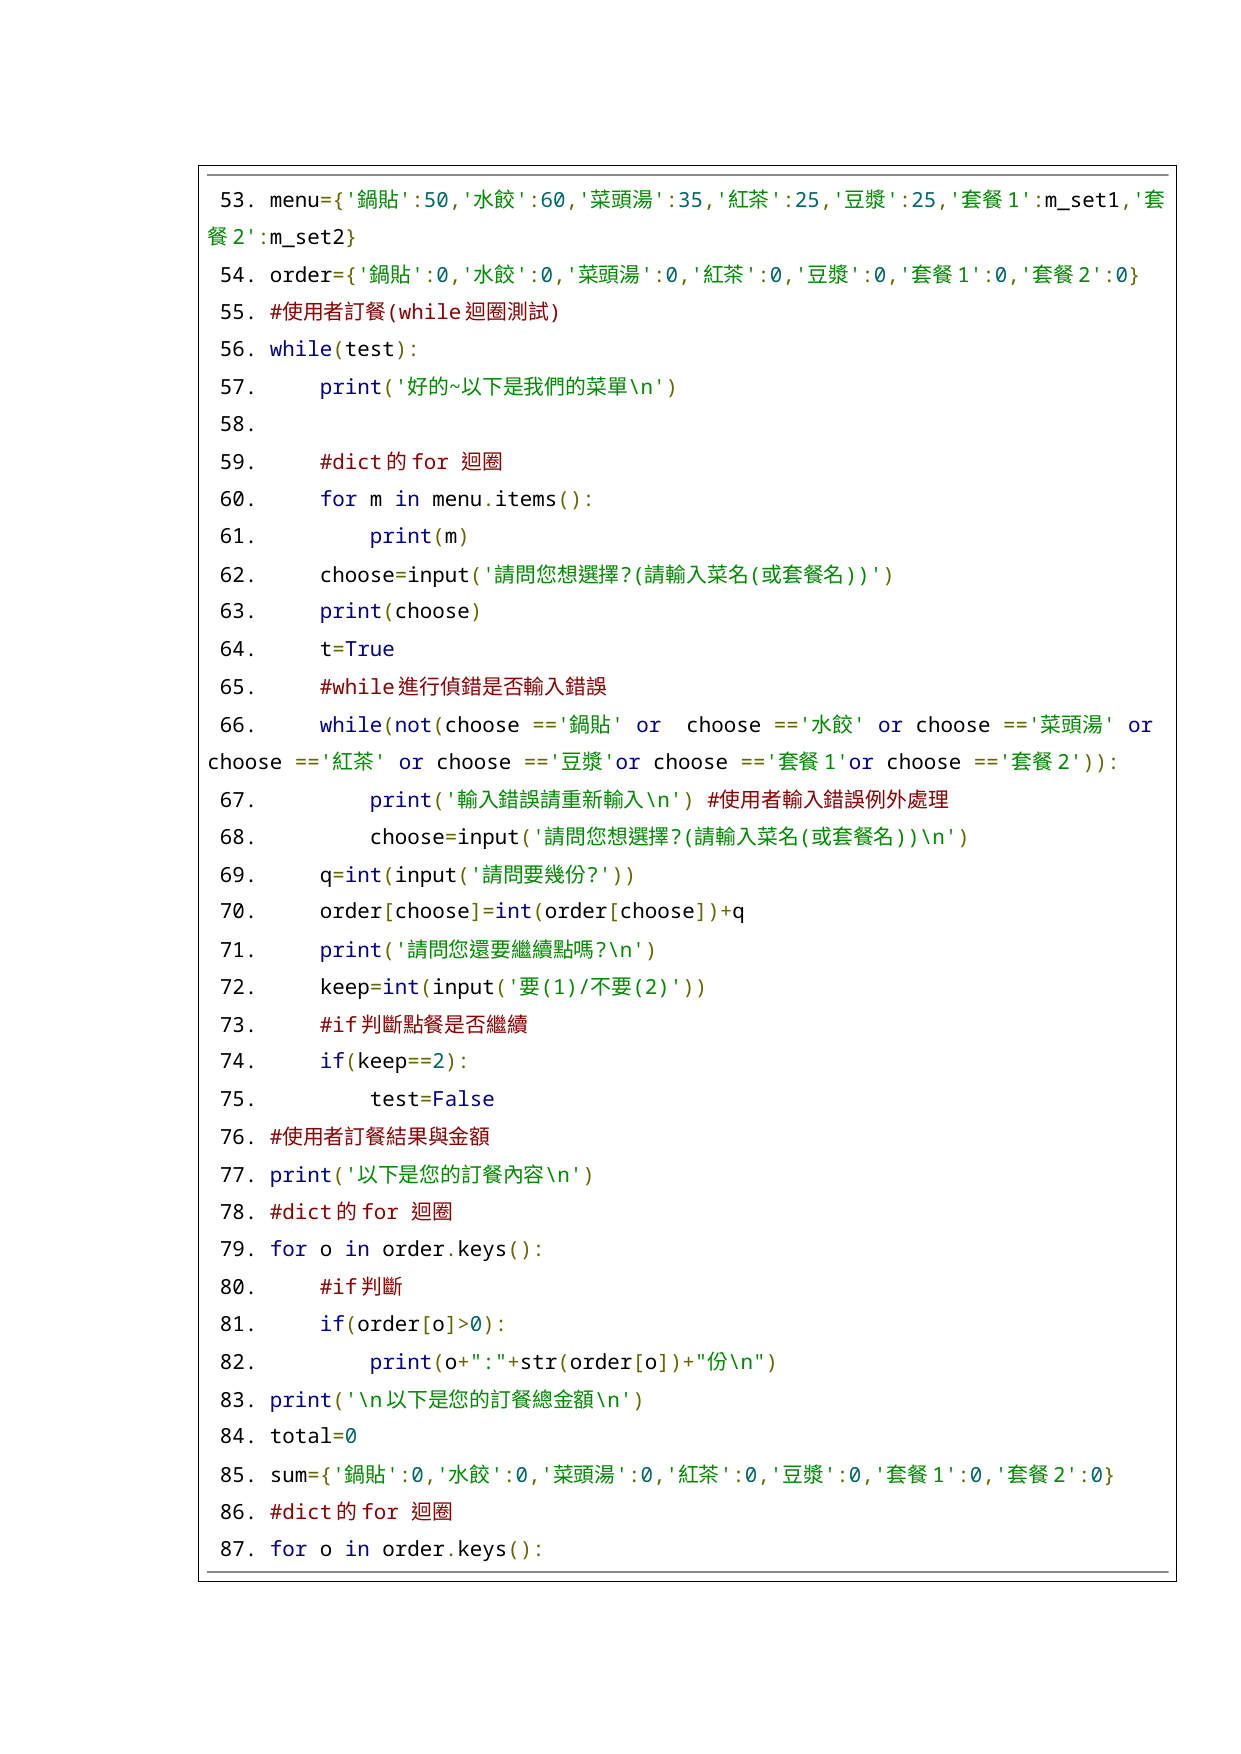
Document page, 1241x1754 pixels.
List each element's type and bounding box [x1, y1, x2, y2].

table_cell [199, 166, 1176, 1581]
